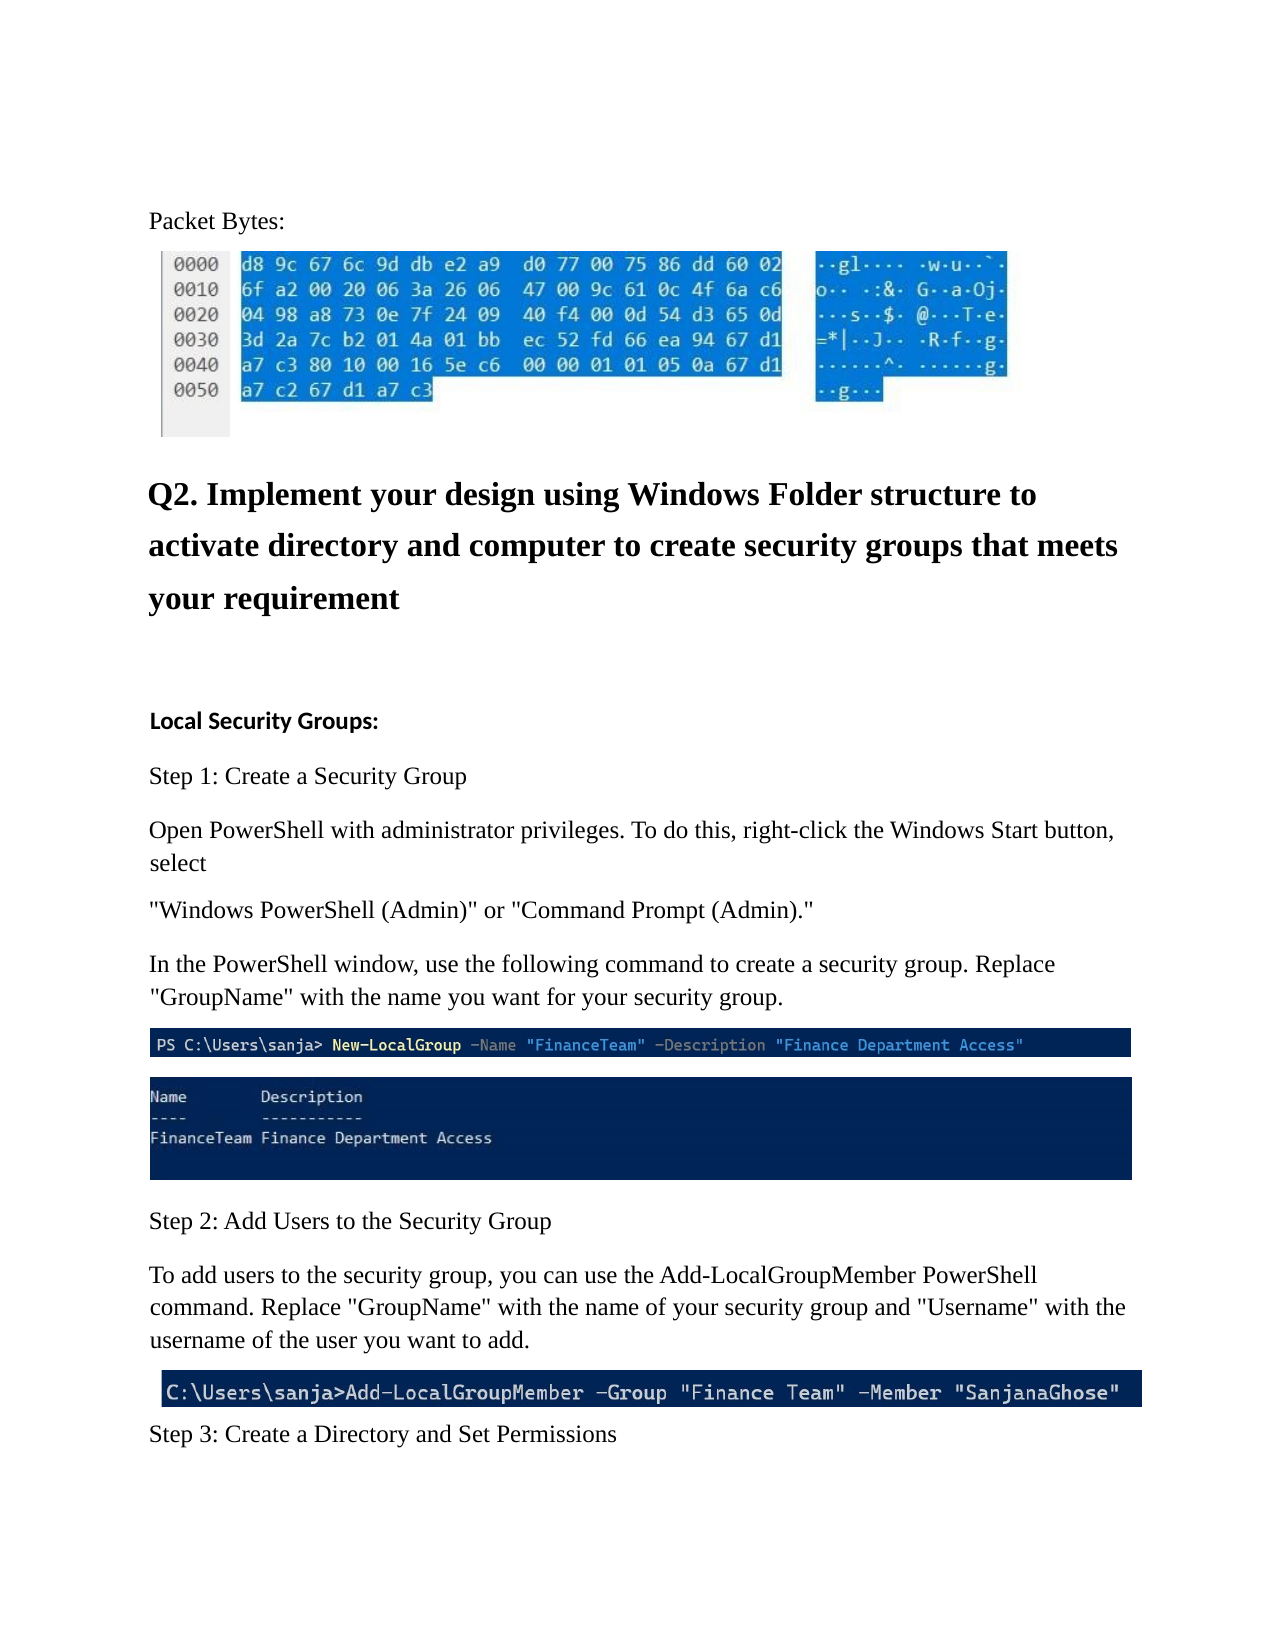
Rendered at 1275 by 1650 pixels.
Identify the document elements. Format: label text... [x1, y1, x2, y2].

text To add users to the security group, you can use the Add-LocalGroupMember PowerShell command. Replace "GroupName" with the name of your security group and "Username" with the username of the user you want to add. [148, 1260, 1142, 1355]
text Local Security Groups: [150, 705, 1142, 736]
picture [160, 251, 1036, 437]
picture [150, 1028, 1131, 1057]
text In the PowerShell window, use the following command to create a security group. Replace "GroupName" with the name you want for your security group. [148, 949, 1142, 1012]
picture [150, 1077, 1132, 1180]
text Open PowerShell with administrator privileges. To do this, right-click the Windows Start button, select [148, 815, 1142, 878]
subtitle Q2. Implement your design using Windows Folder structure to activate directory and computer to create security groups that meets your requirement [147, 474, 1142, 618]
text "Windows PowerShell (Admin)" or "Command Prompt (Admin)." [148, 895, 1142, 923]
text Step 3: Create a Directory and Set Permissions [148, 1419, 1142, 1447]
picture [161, 1370, 1142, 1407]
text Step 2: Add Users to the Security Group [148, 1206, 1142, 1234]
text Step 1: Create a Security Group [148, 761, 1142, 790]
text Packet Bytes: [148, 206, 1142, 235]
